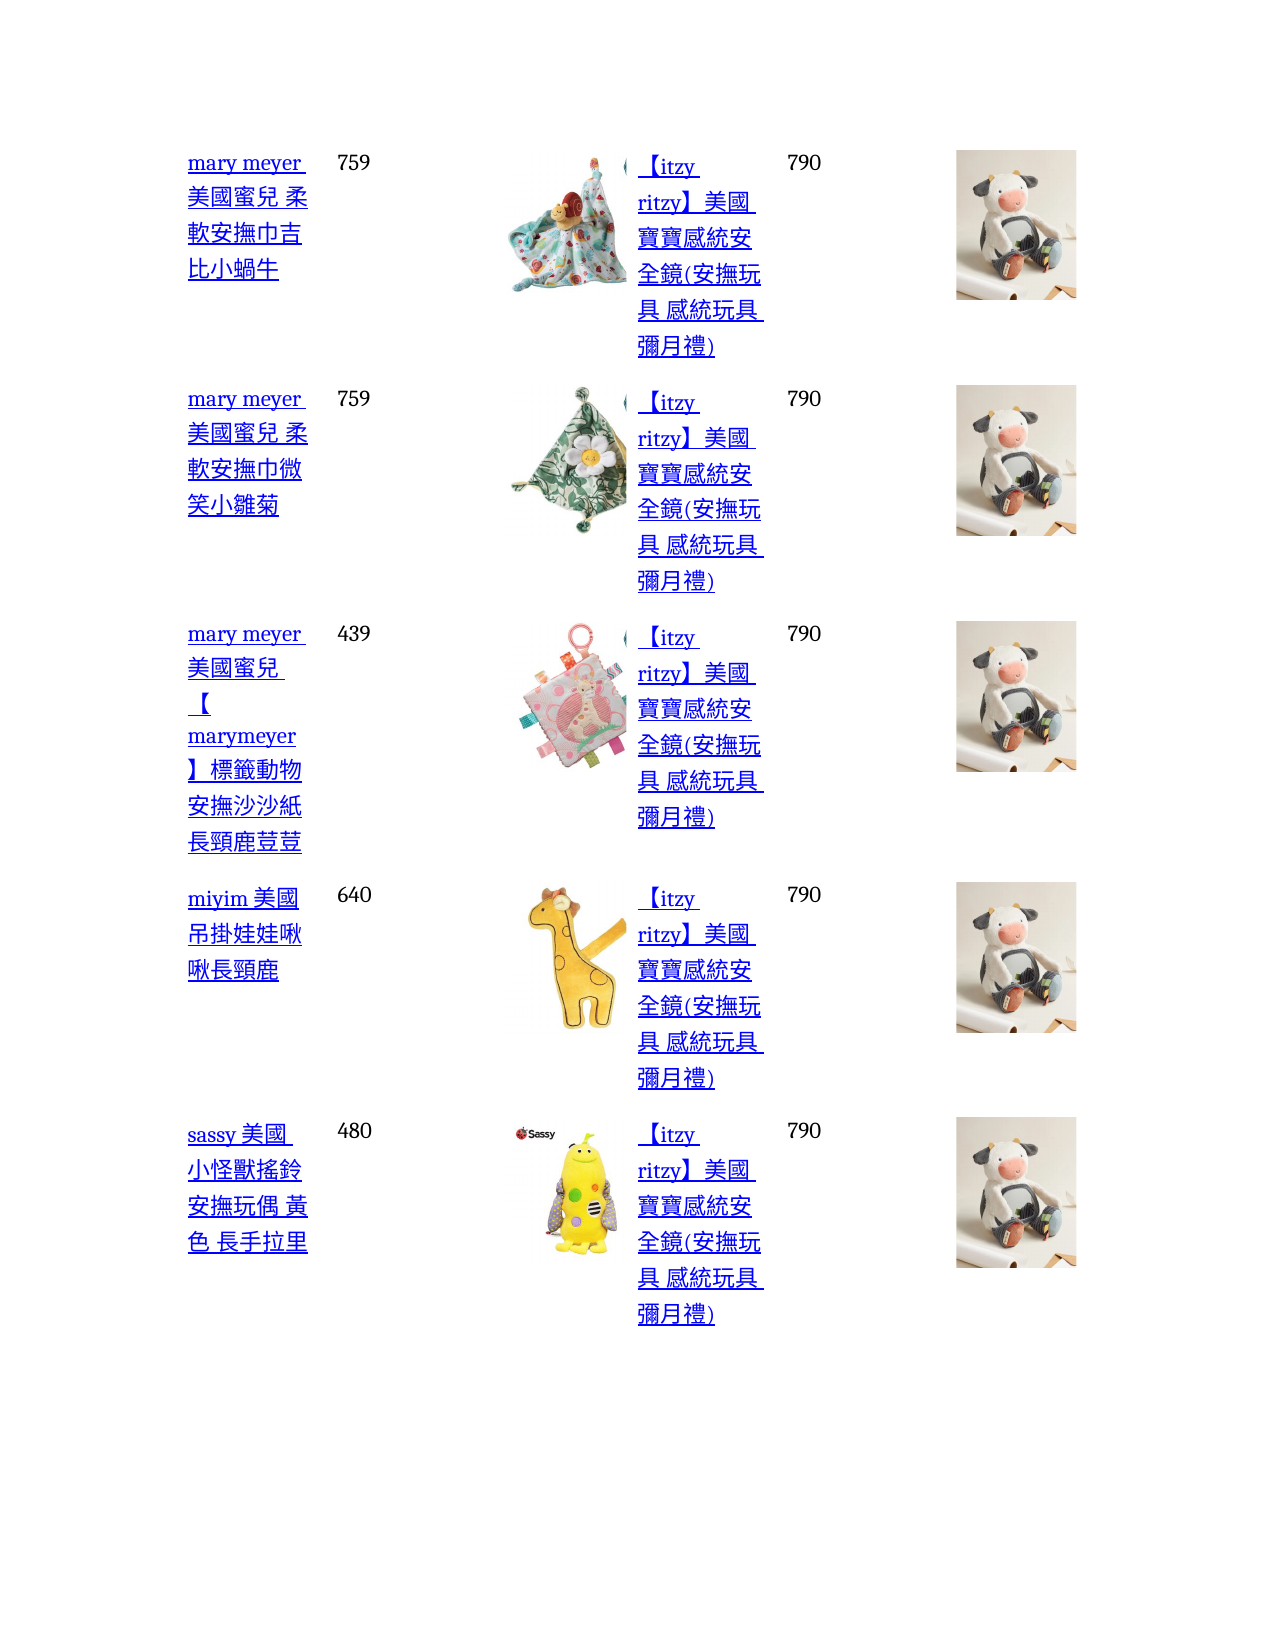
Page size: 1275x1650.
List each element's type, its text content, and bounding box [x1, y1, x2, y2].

table_cell 790 [776, 621, 926, 882]
table_cell [926, 1118, 1076, 1353]
table_cell [476, 150, 626, 386]
table_cell [926, 621, 1076, 882]
table_cell [476, 386, 626, 621]
table_cell mary meyer 美國蜜兒 柔軟安撫巾吉比小蝸牛 [176, 150, 326, 386]
table_cell [476, 1118, 626, 1353]
table_cell sassy 美國 小怪獸搖鈴安撫玩偶 黃色 長手拉里 [176, 1118, 326, 1353]
picture [506, 621, 627, 772]
table_cell [926, 150, 1076, 386]
table_cell 790 [776, 882, 926, 1118]
picture [956, 621, 1077, 772]
picture [956, 385, 1077, 536]
table_cell 439 [326, 621, 476, 882]
table_cell 790 [776, 386, 926, 621]
table_cell 640 [326, 882, 476, 1118]
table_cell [626, 1118, 776, 1353]
table_cell 【itzy ritzy】美國 寶寶感統安全鏡(安撫玩具 感統玩具 彌月禮) [626, 882, 776, 1118]
table_cell 759 [326, 386, 476, 621]
table_cell mary meyer 美國蜜兒 【marymeyer】標籤動物安撫沙沙紙長頸鹿荳荳 [176, 621, 326, 882]
picture [506, 1117, 627, 1268]
picture [956, 150, 1077, 300]
picture [506, 882, 627, 1033]
picture [956, 1117, 1077, 1268]
table_cell 【itzy ritzy】美國 寶寶感統安全鏡(安撫玩具 感統玩具 彌月禮) [626, 386, 776, 621]
table_cell 【itzy ritzy】美國 寶寶感統安全鏡(安撫玩具 感統玩具 彌月禮) [626, 621, 776, 882]
picture [506, 150, 627, 300]
table_cell miyim 美國吊掛娃娃啾啾長頸鹿 [176, 882, 326, 1118]
table_cell mary meyer 美國蜜兒 柔軟安撫巾微笑小雛菊 [176, 386, 326, 621]
table_cell [926, 386, 1076, 621]
table_cell 759 [326, 150, 476, 386]
table_cell 790 [776, 150, 926, 386]
table_cell 480 [326, 1118, 476, 1353]
table_cell [926, 882, 1076, 1118]
picture [956, 882, 1077, 1033]
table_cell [626, 150, 776, 386]
picture [506, 385, 627, 536]
table_cell [476, 621, 626, 882]
table_cell 790 [776, 1118, 926, 1353]
table_cell [476, 882, 626, 1118]
